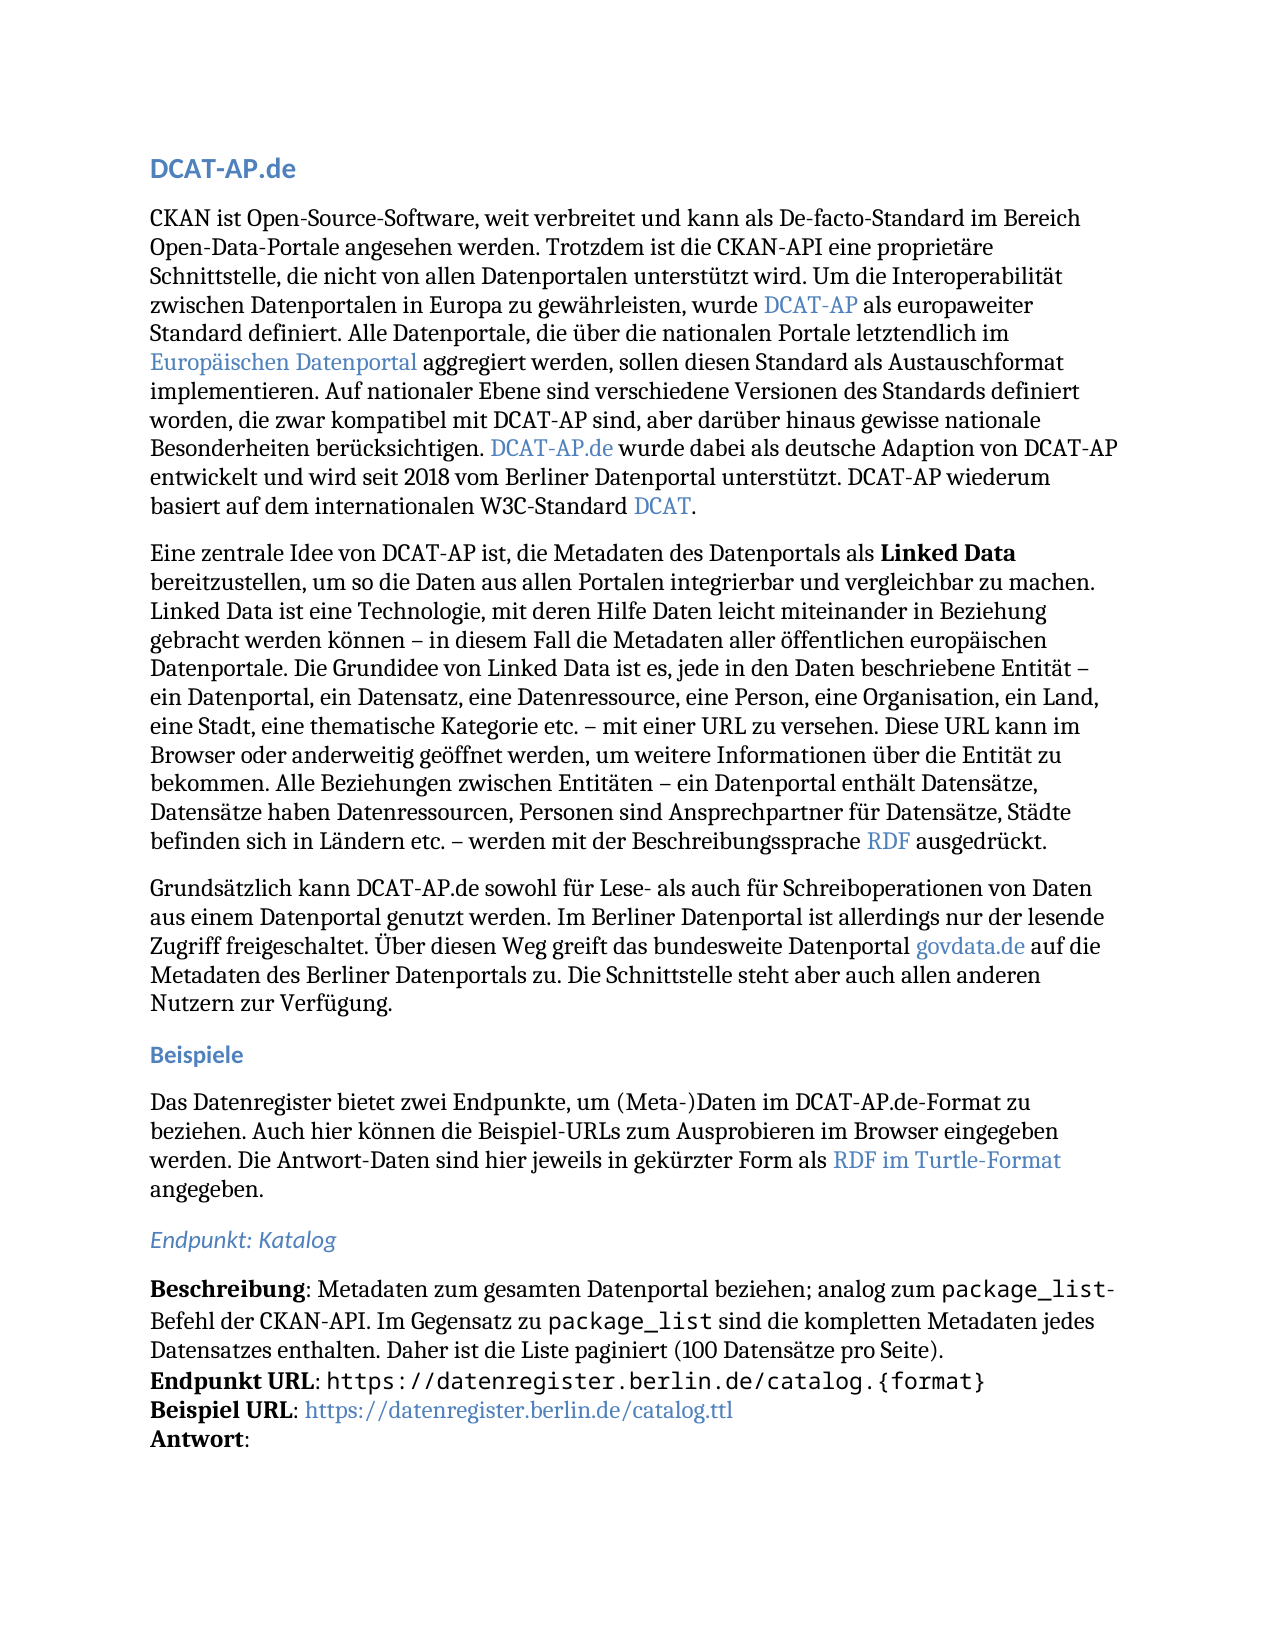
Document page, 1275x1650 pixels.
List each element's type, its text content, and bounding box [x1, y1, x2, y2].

subtitle Endpunkt: Katalog [150, 1224, 1125, 1254]
text Beschreibung: Metadaten zum gesamten Datenportal beziehen; analog zum package_list-Befehl der CKAN-API. Im Gegensatz zu package_list sind die kompletten Metadaten jedes Datensatzes enthalten. Daher ist die Liste paginiert (100 Datensätze pro Seite). Endpunkt URL: https://datenregister.berlin.de/catalog.{format} Beispiel URL: https://datenregister.berlin.de/catalog.ttl Antwort: [150, 1273, 1125, 1453]
text Das Datenregister bietet zwei Endpunkte, um (Meta-)Daten im DCAT-AP.de-Format zu beziehen. Auch hier können die Beispiel-URLs zum Ausprobieren im Browser eingegeben werden. Die Antwort-Daten sind hier jeweils in gekürzter Form als RDF im Turtle-Format angegeben. [150, 1088, 1125, 1203]
subtitle DCAT-AP.de [150, 150, 1125, 186]
text Eine zentrale Idee von DCAT-AP ist, die Metadaten des Datenportals als Linked Data bereitzustellen, um so die Daten aus allen Portalen integrierbar und vergleichbar zu machen. Linked Data ist eine Technologie, mit deren Hilfe Daten leicht miteinander in Beziehung gebracht werden können – in diesem Fall die Metadaten aller öffentlichen europäischen Datenportale. Die Grundidee von Linked Data ist es, jede in den Daten beschriebene Entität – ein Datenportal, ein Datensatz, eine Datenressource, eine Person, eine Organisation, ein Land, eine Stadt, eine thematische Kategorie etc. – mit einer URL zu versehen. Diese URL kann im Browser oder anderweitig geöffnet werden, um weitere Informationen über die Entität zu bekommen. Alle Beziehungen zwischen Entitäten – ein Datenportal enthält Datensätze, Datensätze haben Datenressourcen, Personen sind Ansprechpartner für Datensätze, Städte befinden sich in Ländern etc. – werden mit der Beschreibungssprache RDF ausgedrückt. [150, 539, 1125, 856]
text Grundsätzlich kann DCAT-AP.de sowohl für Lese- als auch für Schreiboperationen von Daten aus einem Datenportal genutzt werden. Im Berliner Datenportal ist allerdings nur der lesende Zugriff freigeschaltet. Über diesen Weg greift das bundesweite Datenportal govdata.de auf die Metadaten des Berliner Datenportals zu. Die Schnittstelle steht aber auch allen anderen Nutzern zur Verfügung. [150, 874, 1125, 1018]
subtitle Beispiele [150, 1039, 1125, 1069]
text CKAN ist Open-Source-Software, weit verbreitet und kann als De-facto-Standard im Bereich Open-Data-Portale angesehen werden. Trotzdem ist die CKAN-API eine proprietäre Schnittstelle, die nicht von allen Datenportalen unterstützt wird. Um die Interoperabilität zwischen Datenportalen in Europa zu gewährleisten, wurde DCAT-AP als europaweiter Standard definiert. Alle Datenportale, die über die nationalen Portale letztendlich im Europäischen Datenportal aggregiert werden, sollen diesen Standard als Austauschformat implementieren. Auf nationaler Ebene sind verschiedene Versionen des Standards definiert worden, die zwar kompatibel mit DCAT-AP sind, aber darüber hinaus gewisse nationale Besonderheiten berücksichtigen. DCAT-AP.de wurde dabei als deutsche Adaption von DCAT-AP entwickelt und wird seit 2018 vom Berliner Datenportal unterstützt. DCAT-AP wiederum basiert auf dem internationalen W3C-Standard DCAT. [150, 204, 1125, 521]
